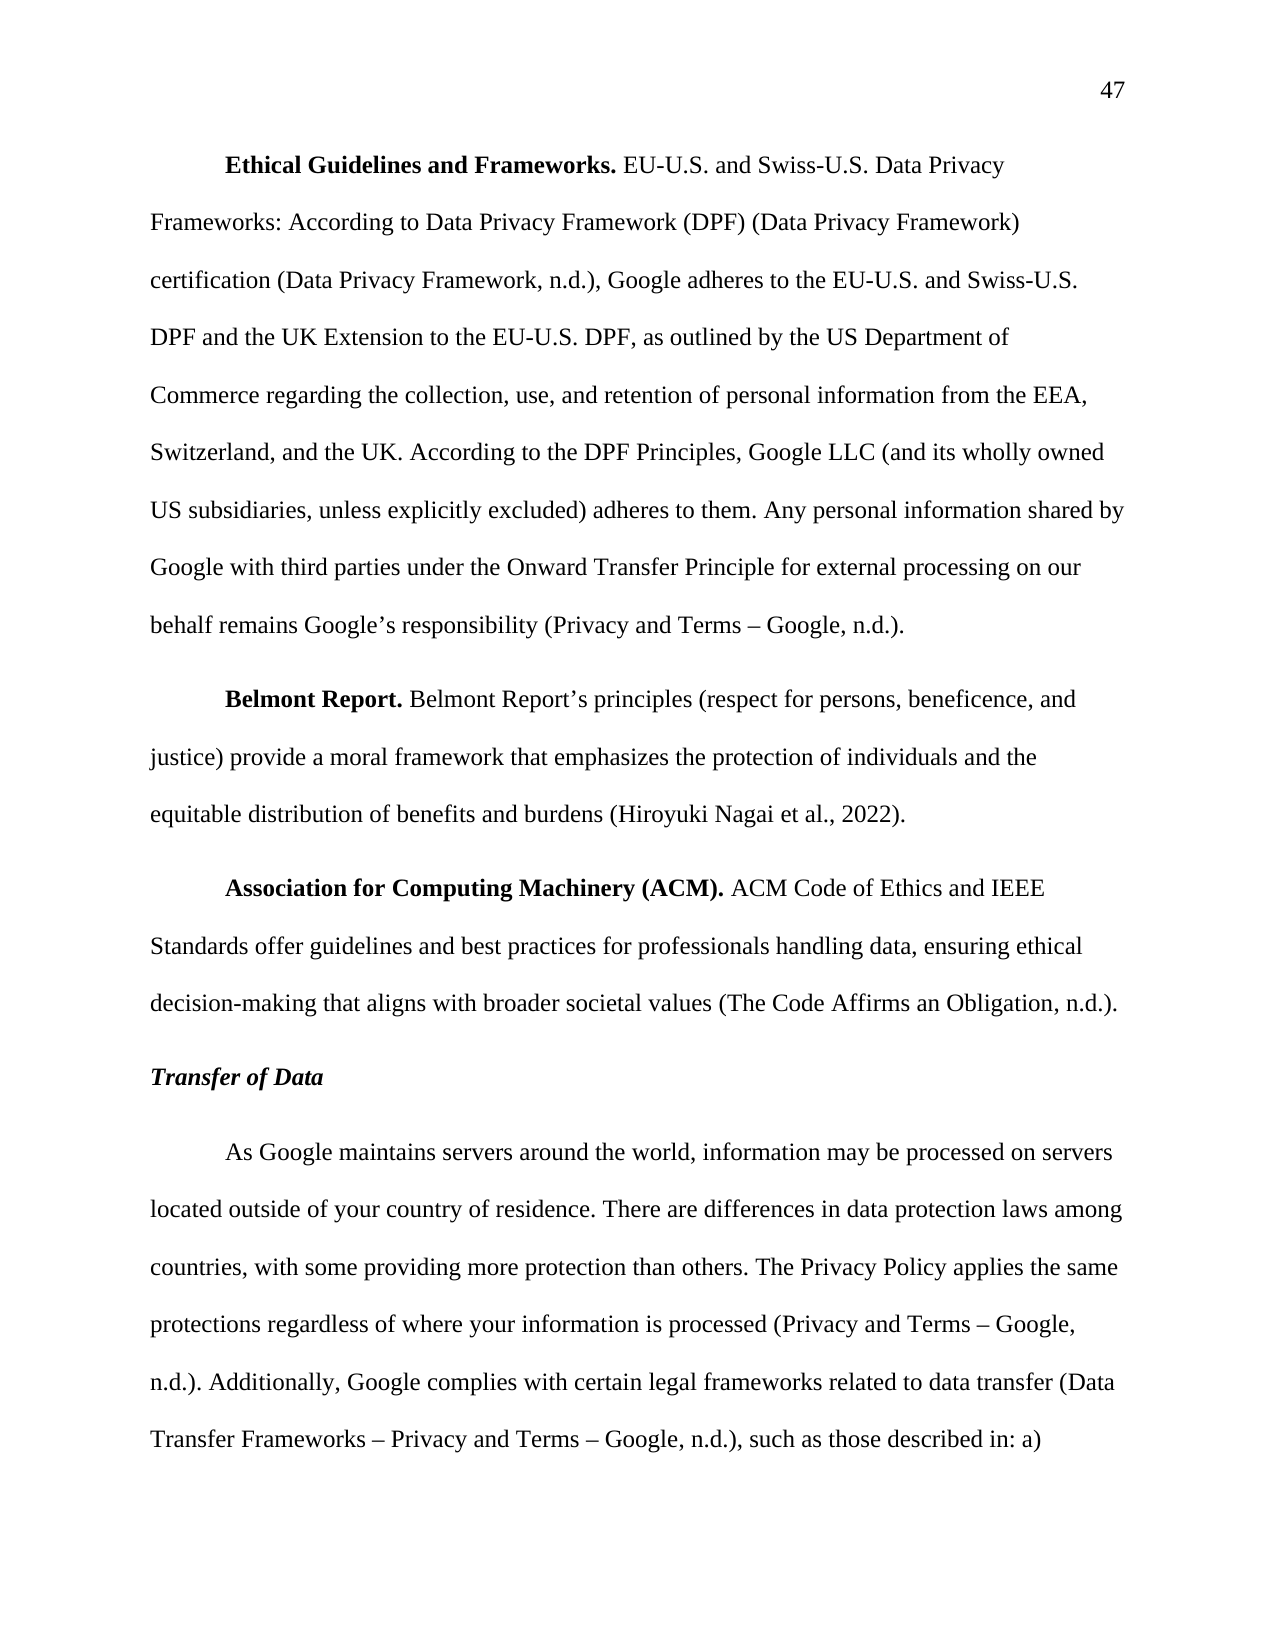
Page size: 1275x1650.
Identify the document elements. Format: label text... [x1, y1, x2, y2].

text Ethical Guidelines and Frameworks. EU-U.S. and Swiss-U.S. Data Privacy Frameworks: According to Data Privacy Framework (DPF) (Data Privacy Framework) certification (Data Privacy Framework, n.d.), Google adheres to the EU-U.S. and Swiss-U.S. DPF and the UK Extension to the EU-U.S. DPF, as outlined by the US Department of Commerce regarding the collection, use, and retention of personal information from the EEA, Switzerland, and the UK. According to the DPF Principles, Google LLC (and its wholly owned US subsidiaries, unless explicitly excluded) adheres to them. Any personal information shared by Google with third parties under the Onward Transfer Principle for external processing on our behalf remains Google’s responsibility (Privacy and Terms – Google, n.d.). [150, 150, 1125, 639]
text Transfer of Data [150, 1062, 1125, 1091]
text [150, 1137, 1125, 1453]
text Belmont Report. Belmont Report’s principles (respect for persons, beneficence, and justice) provide a moral framework that emphasizes the protection of individuals and the equitable distribution of benefits and burdens (Hiroyuki Nagai et al., 2022). [150, 684, 1125, 828]
text Association for Computing Machinery (ACM). ACM Code of Ethics and IEEE Standards offer guidelines and best practices for professionals handling data, ensuring ethical decision-making that aligns with broader societal values (The Code Affirms an Obligation, n.d.). [150, 873, 1125, 1017]
